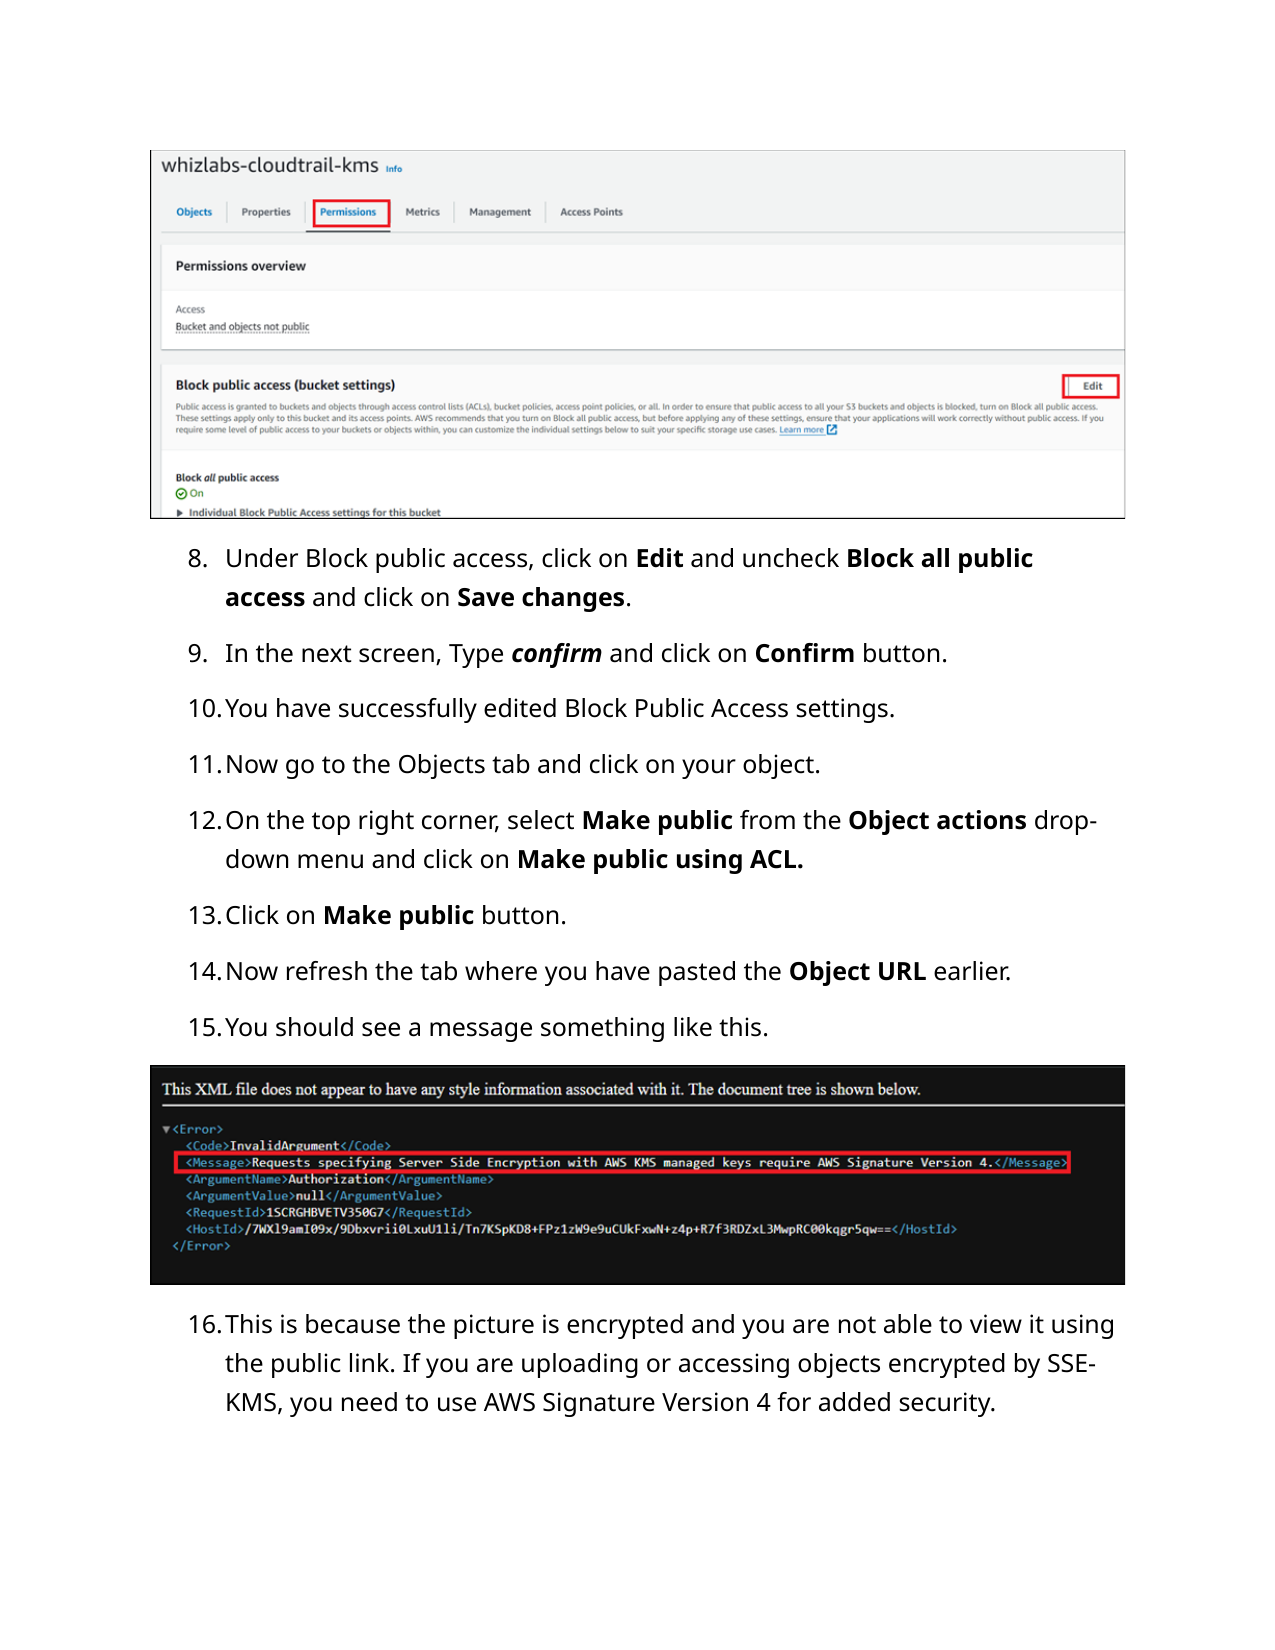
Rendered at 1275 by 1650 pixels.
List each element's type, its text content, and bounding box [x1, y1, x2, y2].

list You have successfully edited Block Public Access settings. [187, 691, 1125, 725]
list Under Block public access, click on Edit and uncheck Block all public access and click on Save changes. [187, 540, 1125, 613]
picture [150, 150, 1125, 519]
list This is because the picture is encrypted and you are not able to view it using the public link. If you are uploading or accessing objects encrypted by SSE-KMS, you need to use AWS Signature Version 4 for added security. [187, 1306, 1125, 1419]
list In the next screen, Type confirm and click on Confirm button. [187, 635, 1125, 669]
list Now go to the Objects tab and click on your object. [187, 747, 1125, 781]
list You should see a message something like this. [187, 1009, 1125, 1043]
picture [150, 1065, 1125, 1285]
list Click on Make public button. [187, 898, 1125, 932]
list Now refresh the tab where you have pasted the Object URL earlier. [187, 954, 1125, 988]
list On the top right corner, select Make public from the Object actions drop-down menu and click on Make public using ACL. [187, 803, 1125, 876]
